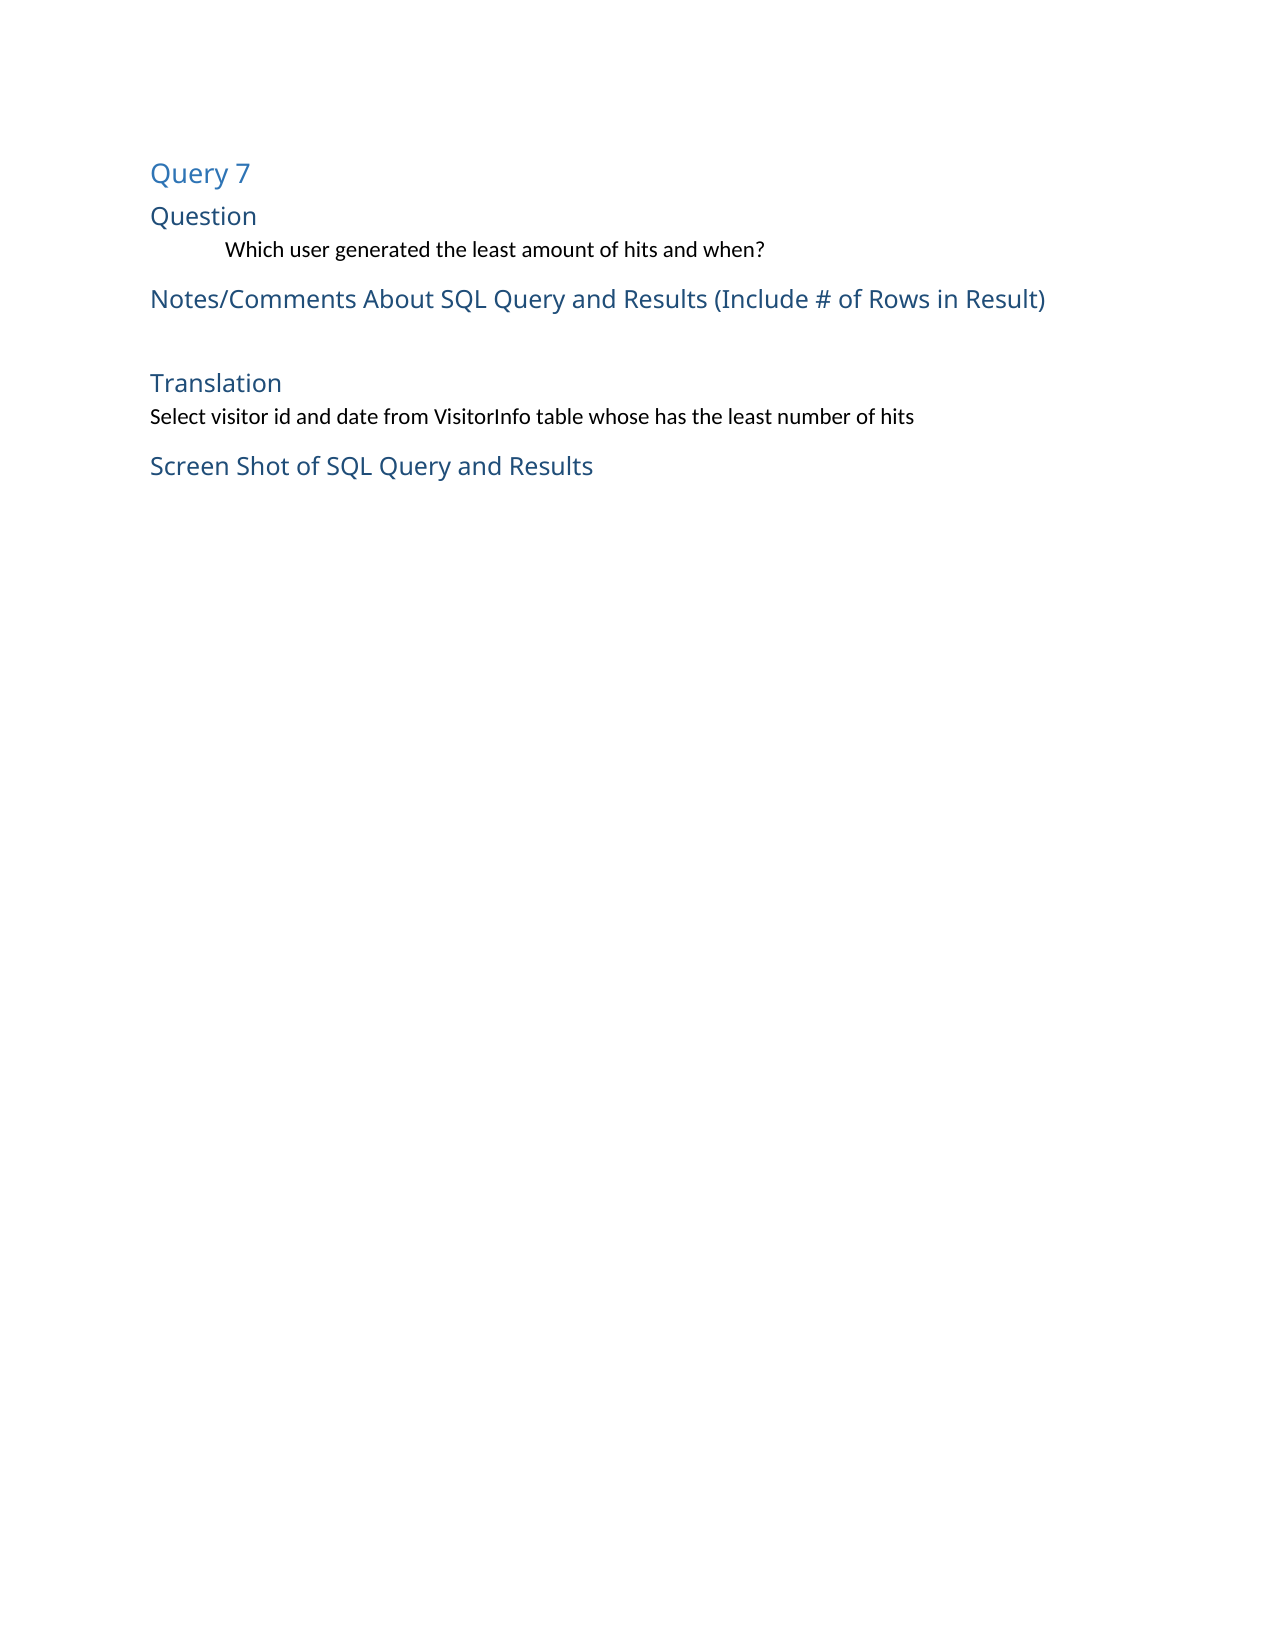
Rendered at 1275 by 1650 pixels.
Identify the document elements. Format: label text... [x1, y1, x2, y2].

text Select visitor id and date from VisitorInfo table whose has the least number of hits [150, 402, 1125, 430]
text Which user generated the least amount of hits and when? [225, 235, 1125, 263]
subtitle Translation [150, 365, 1125, 399]
subtitle Screen Shot of SQL Query and Results [150, 449, 1125, 483]
subtitle Question [150, 198, 1125, 232]
subtitle Query 7 [150, 154, 1125, 191]
subtitle Notes/Comments About SQL Query and Results (Include # of Rows in Result) [150, 282, 1125, 316]
